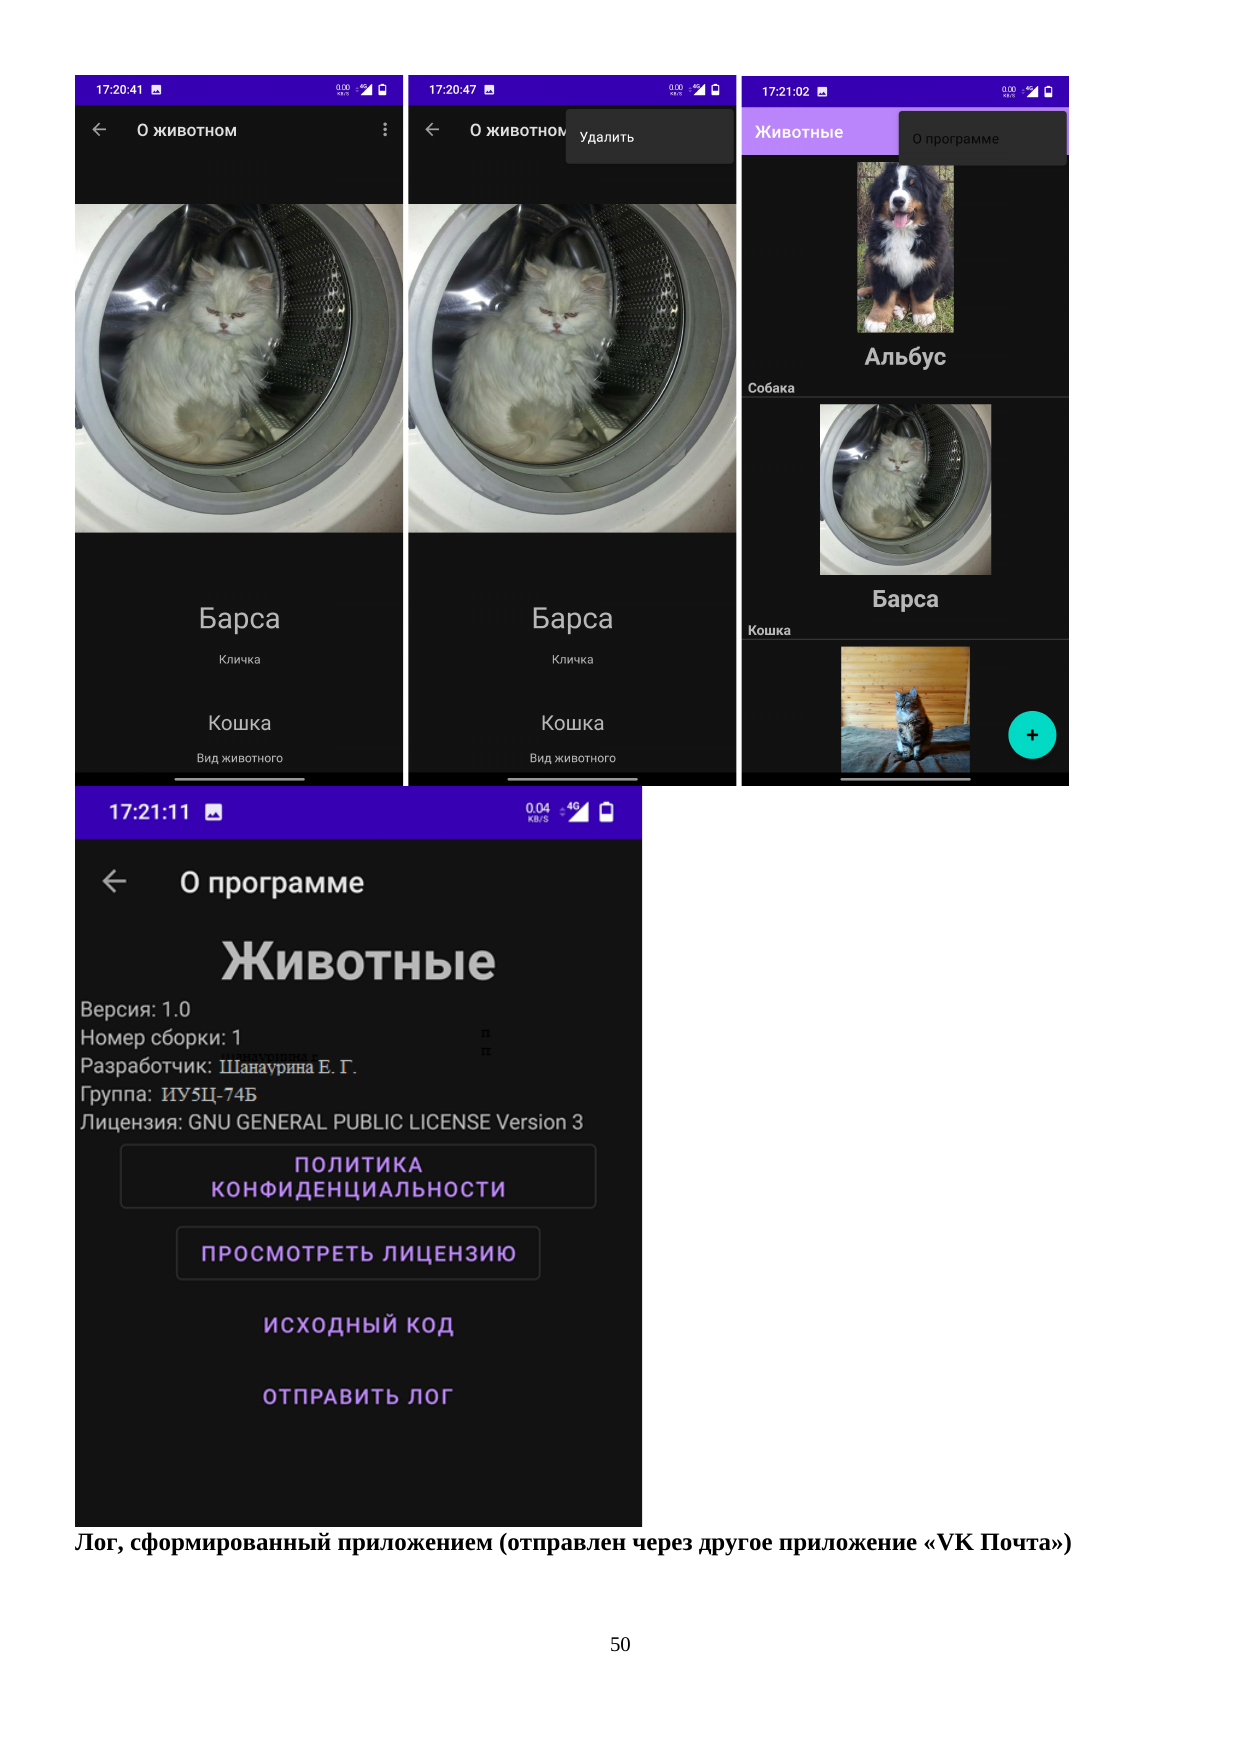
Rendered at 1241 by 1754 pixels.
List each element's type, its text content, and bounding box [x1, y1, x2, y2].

picture [741, 76, 1069, 786]
text Лог, сформированный приложением (отправлен через другое приложение «VK Почта») [75, 1527, 1165, 1555]
picture [75, 75, 737, 1527]
